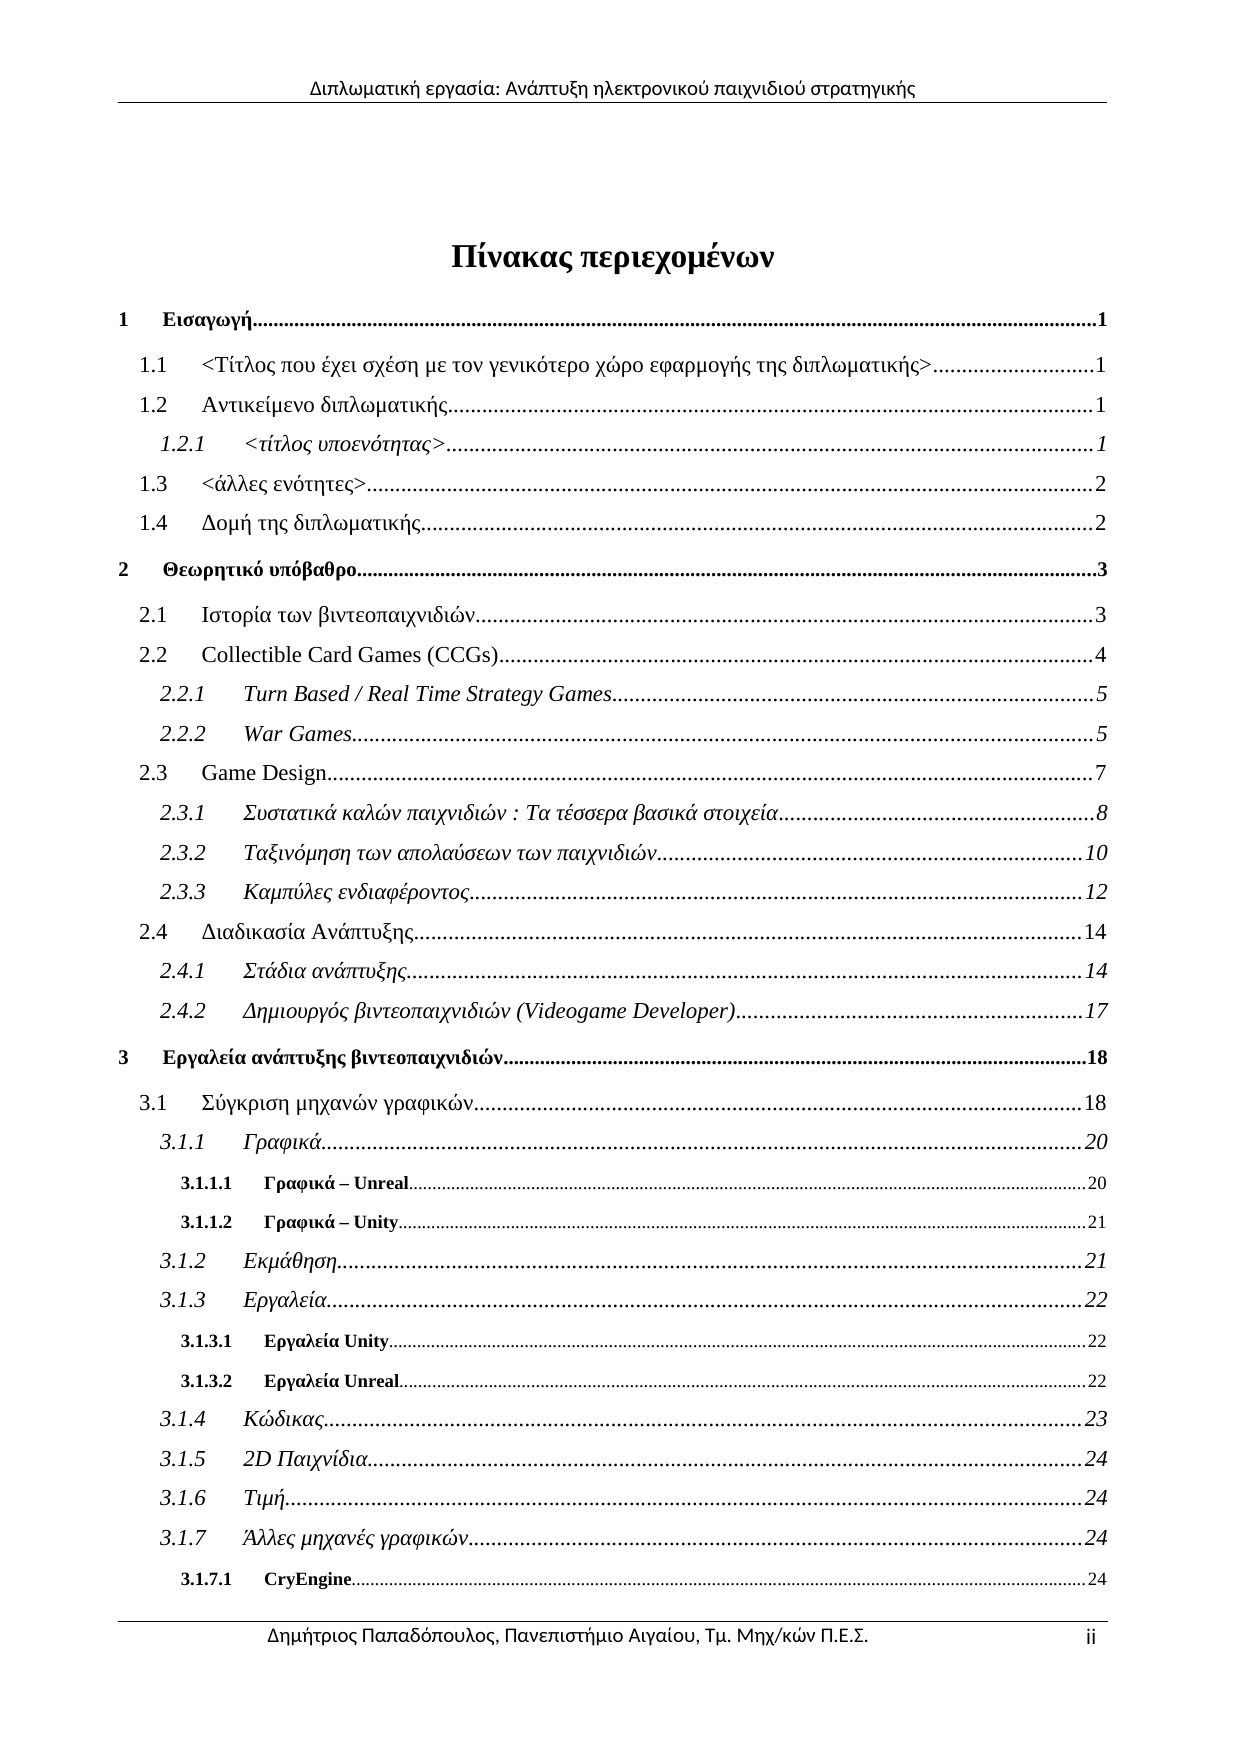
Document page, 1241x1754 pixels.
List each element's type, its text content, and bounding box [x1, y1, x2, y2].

title Πίνακας περιεχομένων [118, 237, 1107, 275]
text 3.1.1.2 Γραφικά – Unity 21 [181, 1202, 1107, 1235]
text 3.1.3.2 Εργαλεία Unreal 22 [181, 1360, 1107, 1394]
text 2.3.1 Συστατικά καλών παιχνιδιών : Τα τέσσερα βασικά στοιχεία 8 [160, 794, 1107, 827]
text 2.3.2 Ταξινόμηση των απολαύσεων των παιχνιδιών 10 [160, 833, 1107, 867]
text 1 Εισαγωγή 1 [118, 300, 1107, 333]
text 2.1 Ιστορία των βιντεοπαιχνιδιών 3 [139, 596, 1107, 629]
text 3.1.2 Εκμάθηση 21 [160, 1242, 1107, 1275]
text 3.1.6 Τιμή 24 [160, 1479, 1107, 1512]
text 3.1.1.1 Γραφικά – Unreal 20 [181, 1162, 1107, 1196]
text 2.3 Game Design 7 [139, 754, 1107, 787]
text 3.1 Σύγκριση μηχανών γραφικών 18 [139, 1083, 1107, 1117]
text 2.3.3 Καμπύλες ενδιαφέροντος 12 [160, 873, 1107, 906]
text 2 Θεωρητικό υπόβαθρο 3 [118, 550, 1107, 583]
text 2.2 Collectible Card Games (CCGs) 4 [139, 635, 1107, 669]
text 3 Εργαλεία ανάπτυξης βιντεοπαιχνιδιών 18 [118, 1037, 1107, 1071]
text 3.1.3 Εργαλεία 22 [160, 1281, 1107, 1314]
text 3.1.3.1 Εργαλεία Unity 22 [181, 1321, 1107, 1354]
text 1.2.1 <τίτλος υποενότητας> 1 [160, 425, 1107, 458]
text 3.1.5 2D Παιχνίδια 24 [160, 1439, 1107, 1473]
text 2.4.1 Στάδια ανάπτυξης 14 [160, 952, 1107, 985]
text 1.2 Αντικείμενο διπλωματικής 1 [139, 385, 1107, 419]
text 1.3 <άλλες ενότητες> 2 [139, 464, 1107, 498]
text 1.4 Δομή της διπλωματικής 2 [139, 504, 1107, 537]
text 3.1.7.1 CryEngine 24 [181, 1558, 1107, 1592]
text 3.1.4 Κώδικας 23 [160, 1400, 1107, 1433]
text 3.1.7 Άλλες μηχανές γραφικών 24 [160, 1519, 1107, 1552]
text 3.1.1 Γραφικά 20 [160, 1123, 1107, 1156]
text 2.2.1 Turn Based / Real Time Strategy Games 5 [160, 675, 1107, 708]
text 1.1 <Τίτλος που έχει σχέση με τον γενικότερο χώρο εφαρμογής της διπλωματικής> 1 [139, 346, 1107, 379]
text 2.4.2 Δημιουργός βιντεοπαιχνιδιών (Videogame Developer) 17 [160, 992, 1107, 1025]
text 2.2.2 War Games 5 [160, 714, 1107, 748]
text 2.4 Διαδικασία Ανάπτυξης 14 [139, 912, 1107, 946]
